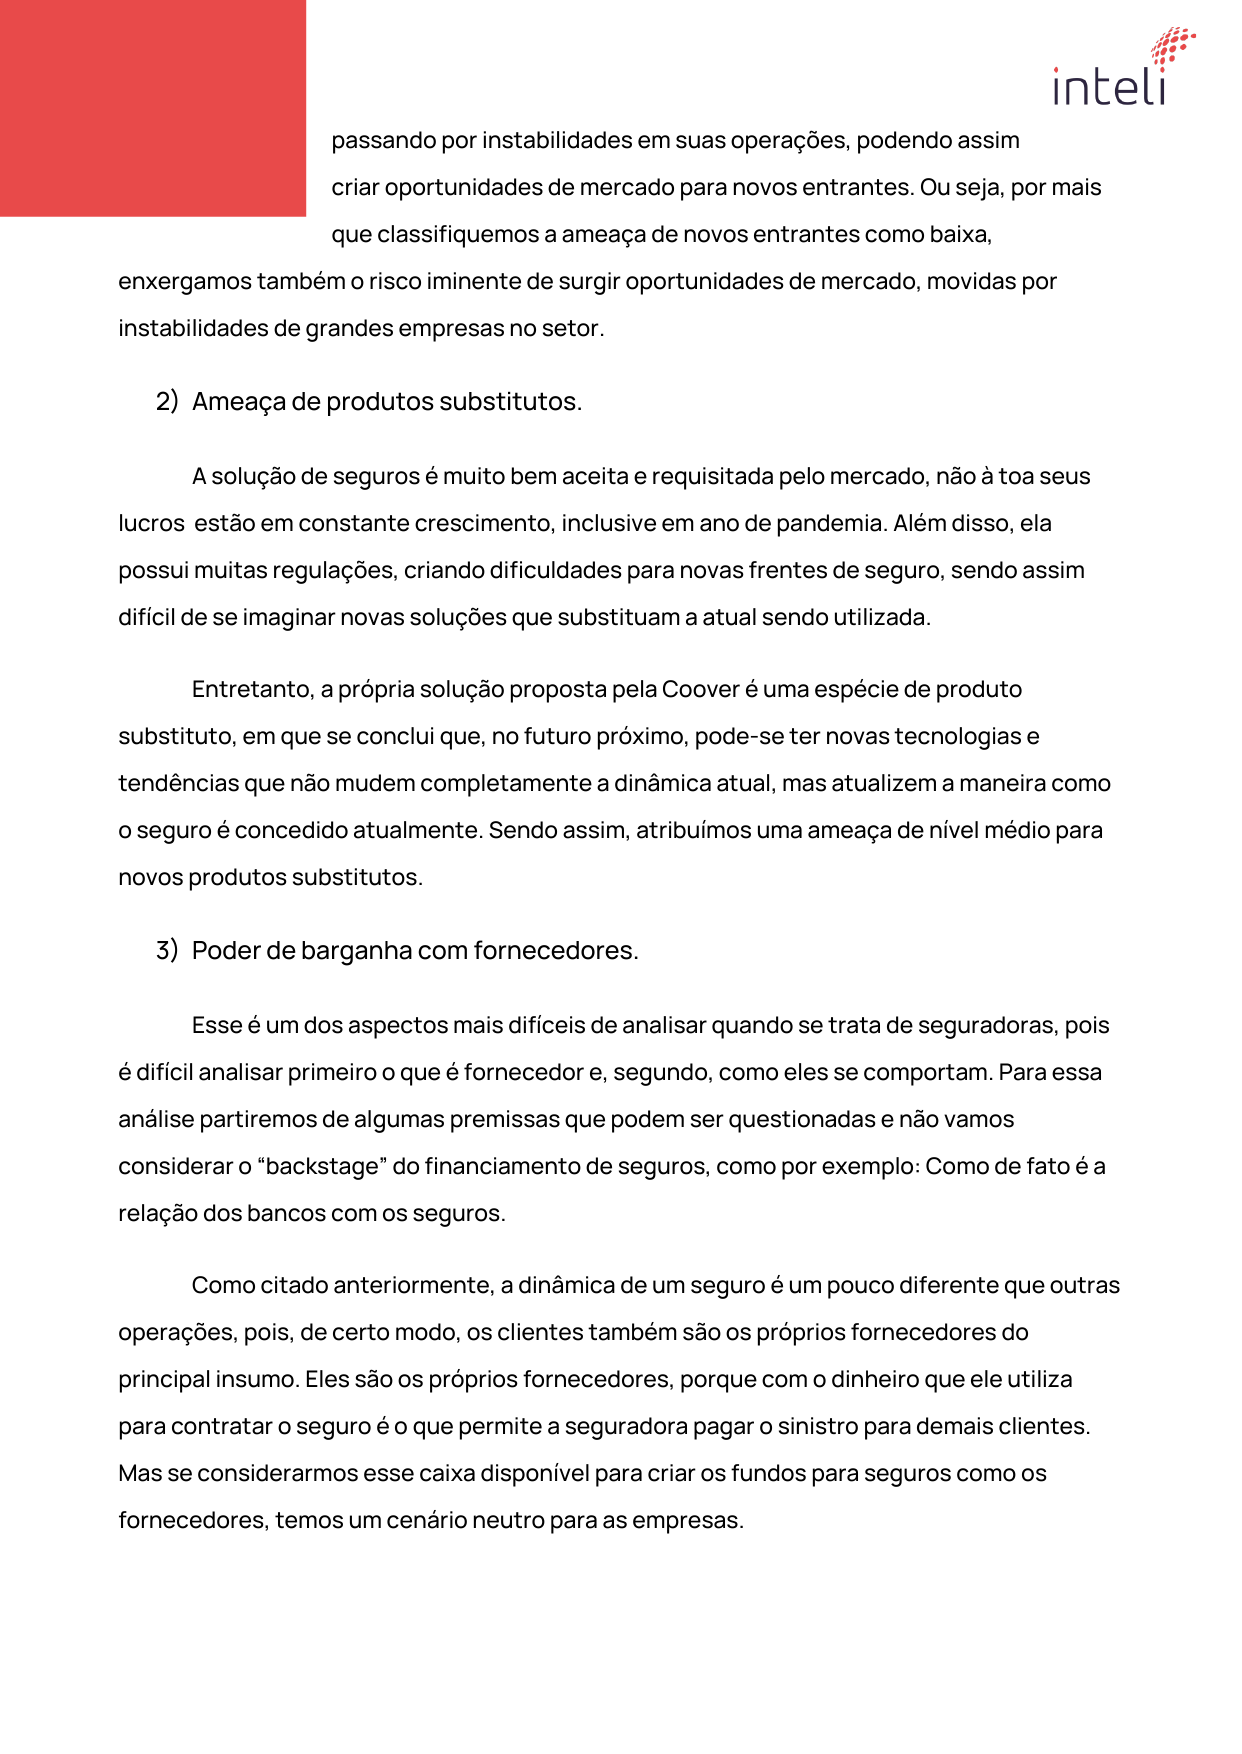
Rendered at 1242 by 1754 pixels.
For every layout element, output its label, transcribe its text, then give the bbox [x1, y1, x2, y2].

list Ameaça de produtos substitutos. [156, 384, 1123, 418]
text Entretanto, a própria solução proposta pela Coover é uma espécie de produto substituto, em que se conclui que, no futuro próximo, pode-se ter novas tecnologias e tendências que não mudem completamente a dinâmica atual, mas atualizem a maneira como o seguro é concedido atualmente. Sendo assim, atribuímos uma ameaça de nível médio para novos produtos substitutos. [118, 673, 1123, 892]
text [118, 124, 1123, 343]
text Como citado anteriormente, a dinâmica de um seguro é um pouco diferente que outras operações, pois, de certo modo, os clientes também são os próprios fornecedores do principal insumo. Eles são os próprios fornecedores, porque com o dinheiro que ele utiliza para contratar o seguro é o que permite a seguradora pagar o sinistro para demais clientes. Mas se considerarmos esse caixa disponível para criar os fundos para seguros como os fornecedores, temos um cenário neutro para as empresas. [118, 1269, 1123, 1535]
text A solução de seguros é muito bem aceita e requisitada pelo mercado, não à toa seus lucros estão em constante crescimento, inclusive em ano de pandemia. Além disso, ela possui muitas regulações, criando dificuldades para novas frentes de seguro, sendo assim difícil de se imaginar novas soluções que substituam a atual sendo utilizada. [118, 460, 1123, 632]
list Poder de barganha com fornecedores. [156, 933, 1123, 967]
text Esse é um dos aspectos mais difíceis de analisar quando se trata de seguradoras, pois é difícil analisar primeiro o que é fornecedor e, segundo, como eles se comportam. Para essa análise partiremos de algumas premissas que podem ser questionadas e não vamos considerar o “backstage” do financiamento de seguros, como por exemplo: Como de fato é a relação dos bancos com os seguros. [118, 1009, 1123, 1228]
picture [1054, 27, 1197, 105]
picture [0, 0, 307, 217]
